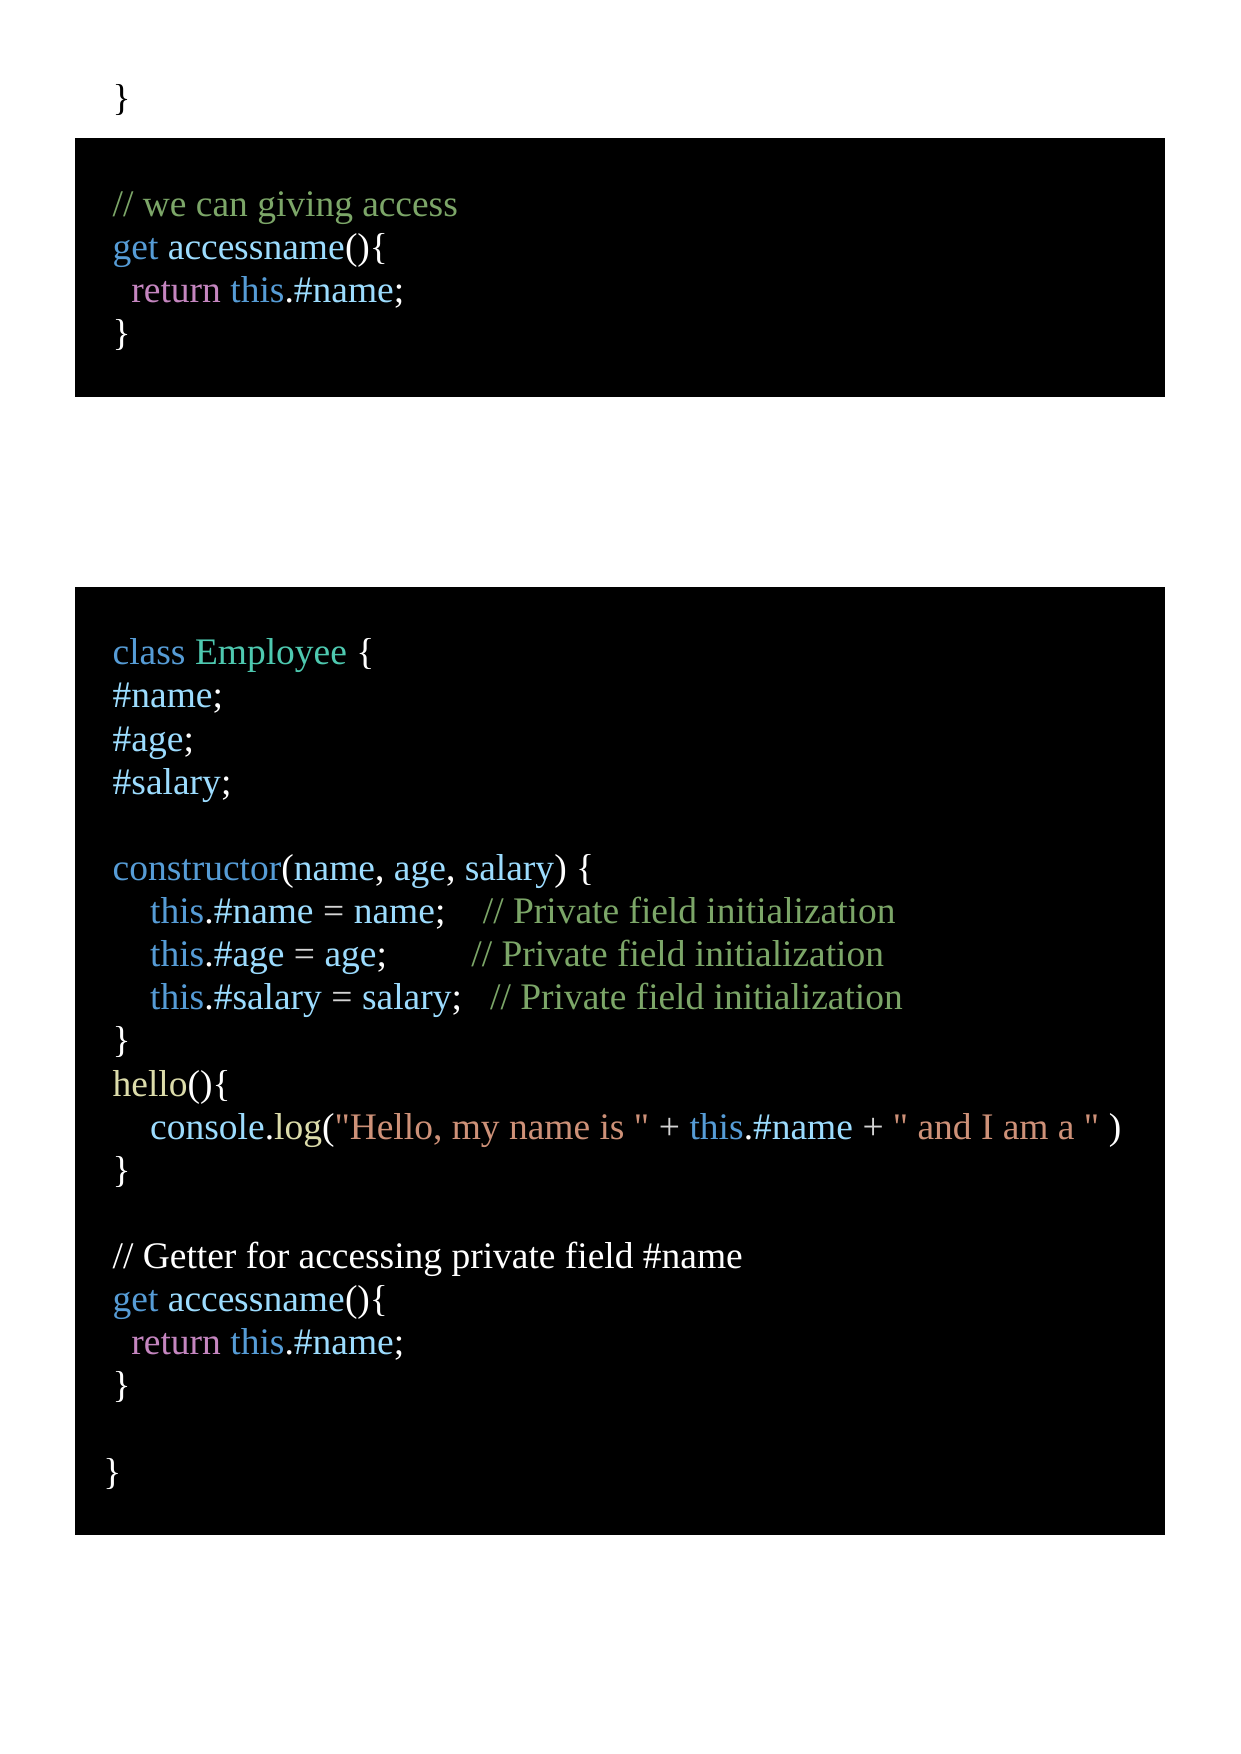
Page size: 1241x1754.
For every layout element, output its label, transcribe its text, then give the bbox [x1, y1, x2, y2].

text console.log("Hello, my name is " + this.#name + " and I am a " ) [75, 1104, 1165, 1147]
text } [75, 311, 1165, 354]
text #age; [75, 716, 1165, 759]
text #name; [75, 673, 1165, 716]
text } [75, 1449, 1165, 1492]
text } [75, 1018, 1165, 1061]
text class Employee { [75, 630, 1165, 673]
text this.#name = name; // Private field initialization [75, 888, 1165, 932]
text this.#salary = salary; // Private field initialization [75, 975, 1165, 1018]
text get accessname(){ [75, 224, 1165, 268]
text } [75, 75, 1165, 118]
text constructor(name, age, salary) { [75, 845, 1165, 888]
text this.#age = age; // Private field initialization [75, 932, 1165, 975]
text #salary; [75, 759, 1165, 802]
text get accessname(){ [75, 1277, 1165, 1320]
text return this.#name; [75, 1320, 1165, 1363]
text return this.#name; [75, 268, 1165, 311]
text hello(){ [75, 1061, 1165, 1104]
text } [75, 1363, 1165, 1406]
text // Getter for accessing private field #name [75, 1233, 1165, 1277]
text // we can giving access [75, 181, 1165, 224]
text } [75, 1147, 1165, 1190]
